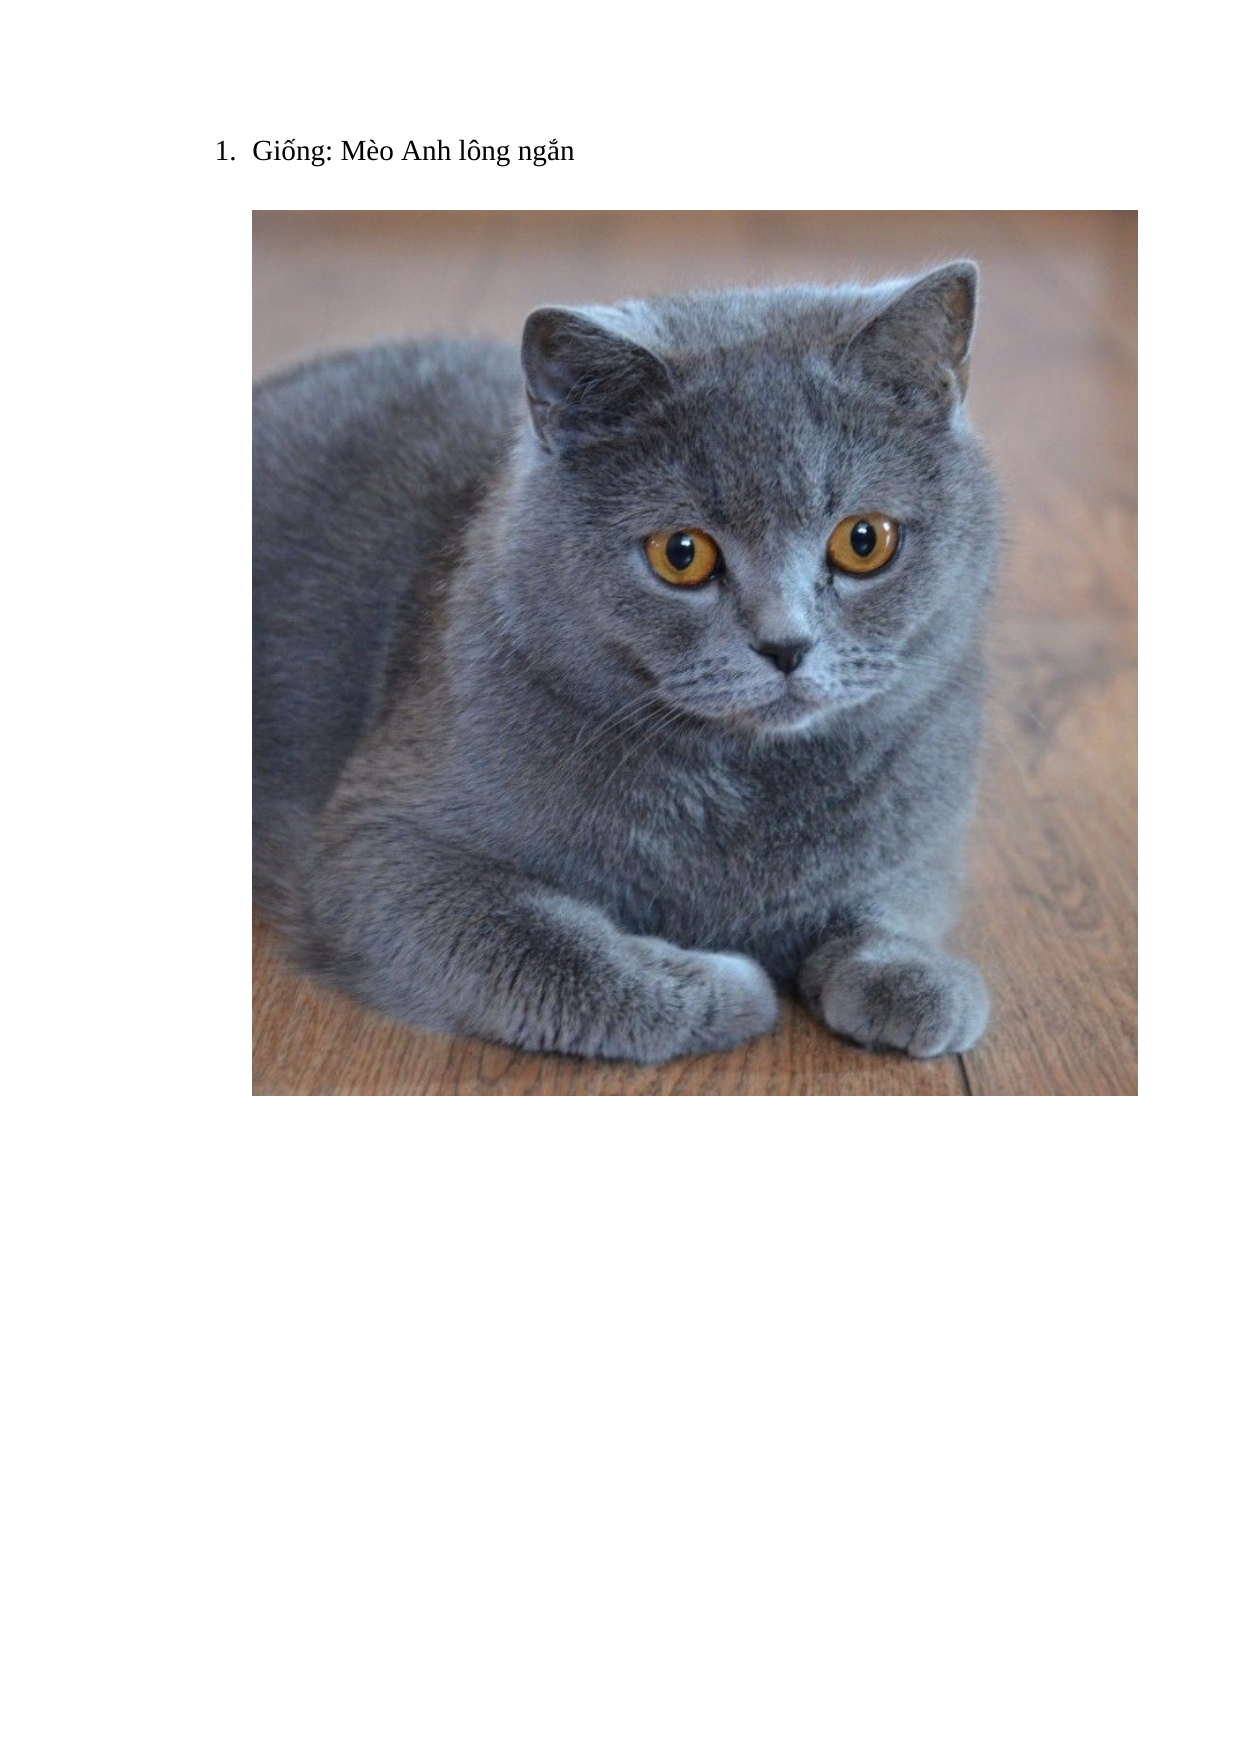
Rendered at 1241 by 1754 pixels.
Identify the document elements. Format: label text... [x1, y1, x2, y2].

list Giống: Mèo Anh lông ngắn [214, 133, 1063, 166]
picture [252, 210, 1138, 1096]
